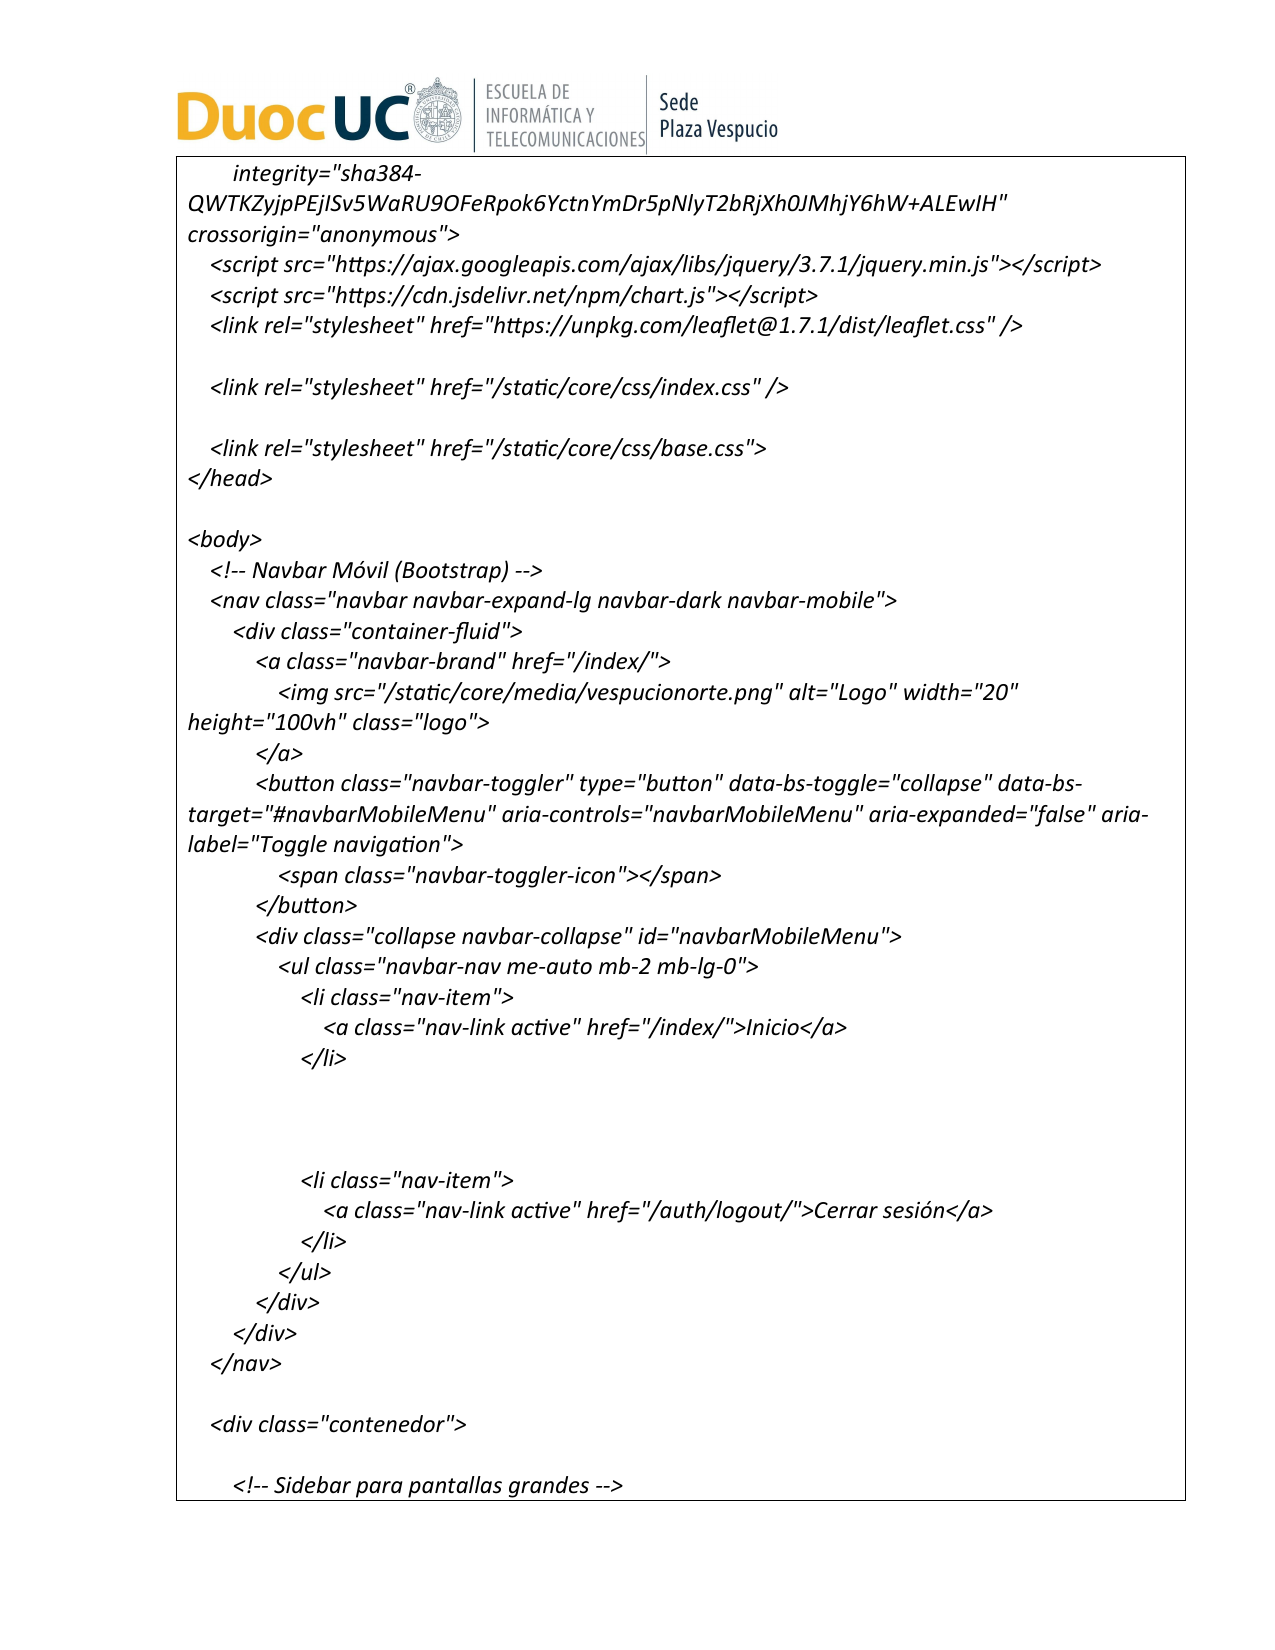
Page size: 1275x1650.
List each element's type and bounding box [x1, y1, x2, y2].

picture [177, 73, 778, 156]
